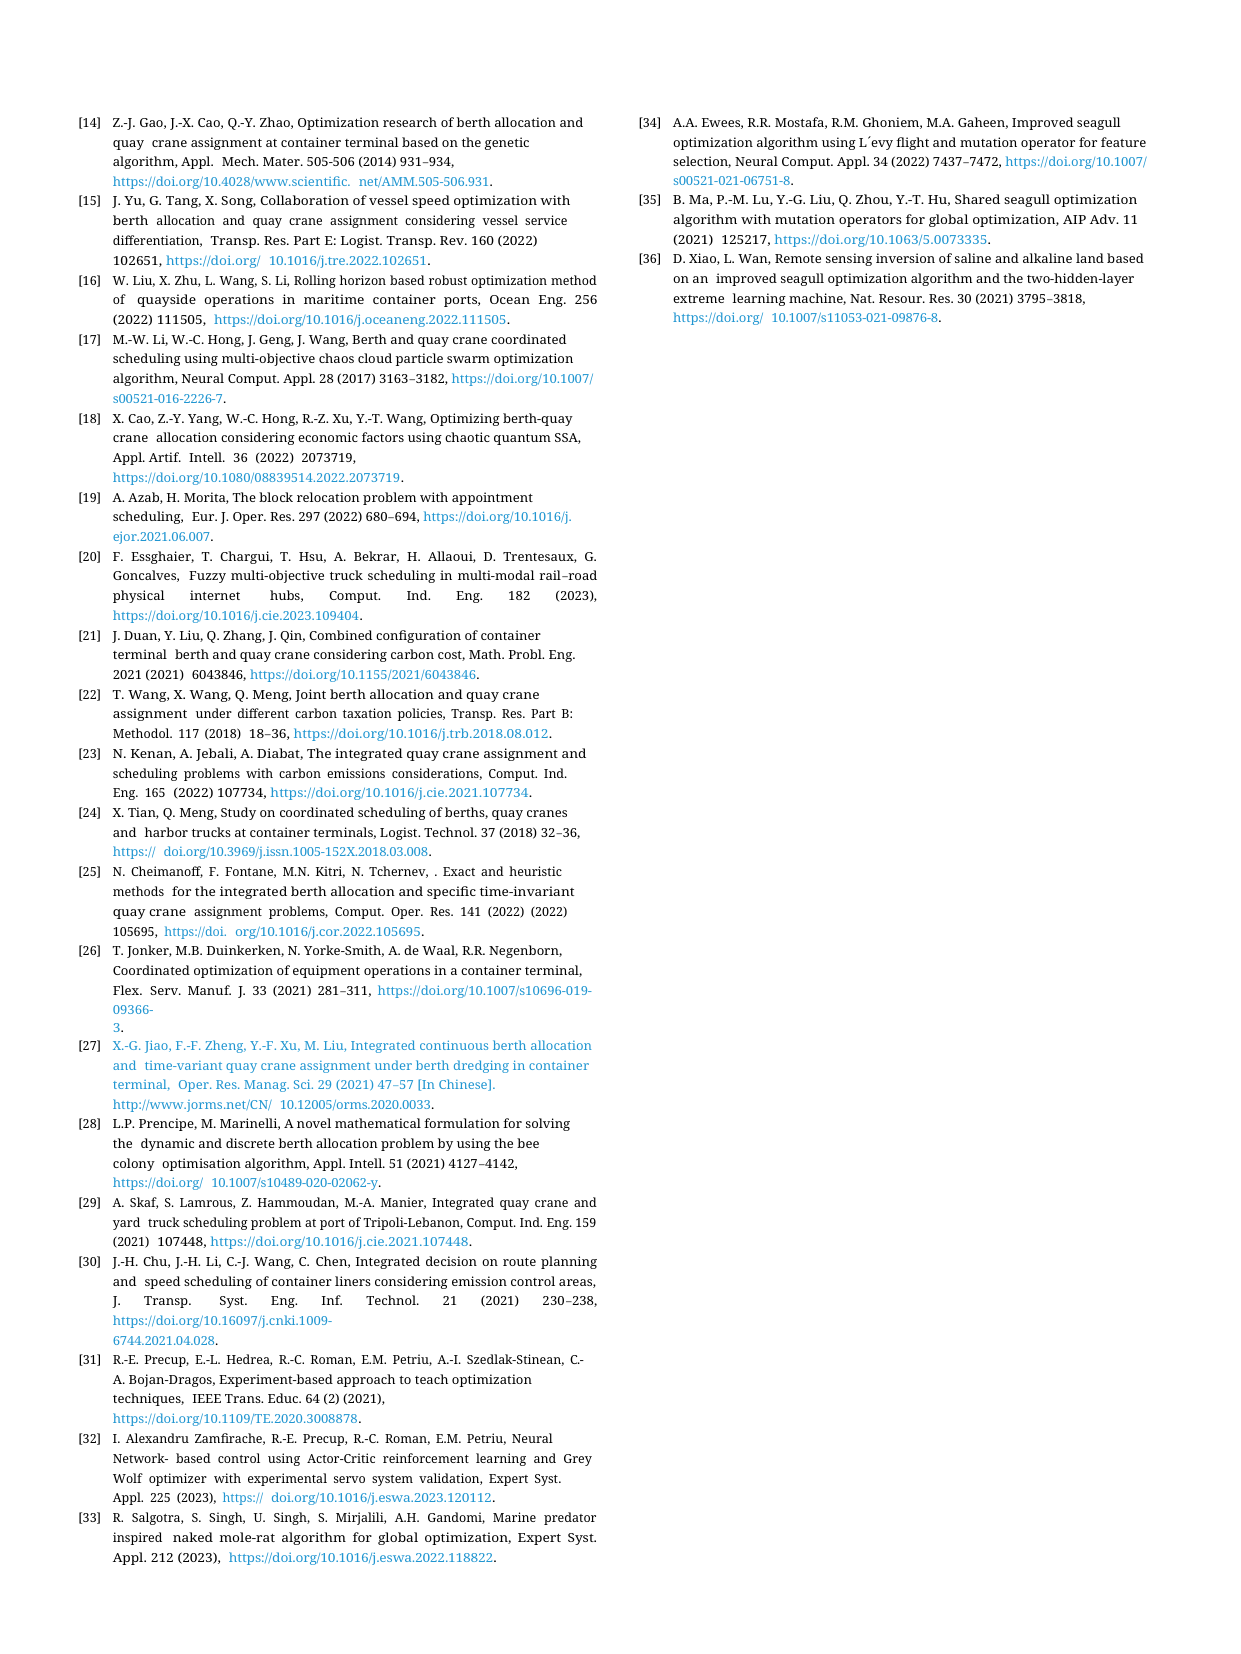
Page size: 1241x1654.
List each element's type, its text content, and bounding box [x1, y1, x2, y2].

list A. Azab, H. Morita, The block relocation problem with appointment scheduling, Eur. J. Oper. Res. 297 (2022) 680–694, https://doi.org/10.1016/j. ejor.2021.06.007. [78, 489, 590, 545]
list R.-E. Precup, E.-L. Hedrea, R.-C. Roman, E.M. Petriu, A.-I. Szedlak-Stinean, C.- [78, 1351, 601, 1368]
list I. Alexandru Zamfirache, R.-E. Precup, R.-C. Roman, E.M. Petriu, Neural Network- based control using Actor-Critic reinforcement learning and Grey Wolf optimizer with experimental servo system validation, Expert Syst. Appl. 225 (2023), https:// doi.org/10.1016/j.eswa.2023.120112. [78, 1430, 597, 1507]
list X.-G. Jiao, F.-F. Zheng, Y.-F. Xu, M. Liu, Integrated continuous berth allocation and time-variant quay crane assignment under berth dredging in container terminal, Oper. Res. Manag. Sci. 29 (2021) 47–57 [In Chinese]. http://www.jorms.net/CN/ 10.12005/orms.2020.0033. [78, 1037, 597, 1113]
list X. Cao, Z.-Y. Yang, W.-C. Hong, R.-Z. Xu, Y.-T. Wang, Optimizing berth-quay crane allocation considering economic factors using chaotic quantum SSA, Appl. Artif. Intell. 36 (2022) 2073719, https://doi.org/10.1080/08839514.2022.2073719. [78, 410, 597, 486]
list F. Essghaier, T. Chargui, T. Hsu, A. Bekrar, H. Allaoui, D. Trentesaux, G. Goncalves, Fuzzy multi-objective truck scheduling in multi-modal rail–road physical internet hubs, Comput. Ind. Eng. 182 (2023), https://doi.org/10.1016/j.cie.2023.109404. [78, 548, 597, 624]
list A.A. Ewees, R.R. Mostafa, R.M. Ghoniem, M.A. Gaheen, Improved seagull optimization algorithm using L´evy flight and mutation operator for feature selection, Neural Comput. Appl. 34 (2022) 7437–7472, https://doi.org/10.1007/ s00521-021-06751-8. [638, 114, 1160, 189]
list B. Ma, P.-M. Lu, Y.-G. Liu, Q. Zhou, Y.-T. Hu, Shared seagull optimization algorithm with mutation operators for global optimization, AIP Adv. 11 (2021) 125217, https://doi.org/10.1063/5.0073335. [638, 191, 1150, 248]
list J.-H. Chu, J.-H. Li, C.-J. Wang, C. Chen, Integrated decision on route planning and speed scheduling of container liners considering emission control areas, J. Transp. Syst. Eng. Inf. Technol. 21 (2021) 230–238, https://doi.org/10.16097/j.cnki.1009- [78, 1253, 597, 1329]
list N. Cheimanoff, F. Fontane, M.N. Kitri, N. Tchernev, . Exact and heuristic methods for the integrated berth allocation and specific time-invariant quay crane assignment problems, Comput. Oper. Res. 141 (2022) (2022) 105695, https://doi. org/10.1016/j.cor.2022.105695. [78, 863, 597, 940]
list T. Jonker, M.B. Duinkerken, N. Yorke-Smith, A. de Waal, R.R. Negenborn, Coordinated optimization of equipment operations in a container terminal, Flex. Serv. Manuf. J. 33 (2021) 281–311, https://doi.org/10.1007/s10696-019-09366- [78, 942, 596, 1018]
list D. Xiao, L. Wan, Remote sensing inversion of saline and alkaline land based on an improved seagull optimization algorithm and the two-hidden-layer extreme learning machine, Nat. Resour. Res. 30 (2021) 3795–3818, https://doi.org/ 10.1007/s11053-021-09876-8. [638, 251, 1162, 326]
list L.P. Prencipe, M. Marinelli, A novel mathematical formulation for solving the dynamic and discrete berth allocation problem by using the bee colony optimisation algorithm, Appl. Intell. 51 (2021) 4127–4142, https://doi.org/ 10.1007/s10489-020-02062-y. [78, 1116, 575, 1191]
list J. Yu, G. Tang, X. Song, Collaboration of vessel speed optimization with berth allocation and quay crane assignment considering vessel service differentiation, Transp. Res. Part E: Logist. Transp. Rev. 160 (2022) 102651, https://doi.org/ 10.1016/j.tre.2022.102651. [78, 192, 586, 269]
list Z.-J. Gao, J.-X. Cao, Q.-Y. Zhao, Optimization research of berth allocation and quay crane assignment at container terminal based on the genetic algorithm, Appl. Mech. Mater. 505-506 (2014) 931–934, https://doi.org/10.4028/www.scientific. net/AMM.505-506.931. [78, 114, 597, 190]
list X. Tian, Q. Meng, Study on coordinated scheduling of berths, quay cranes and harbor trucks at container terminals, Logist. Technol. 37 (2018) 32–36, https:// doi.org/10.3969/j.issn.1005-152X.2018.03.008. [78, 804, 589, 861]
text 6744.2021.04.028. [113, 1332, 601, 1349]
list R. Salgotra, S. Singh, U. Singh, S. Mirjalili, A.H. Gandomi, Marine predator inspired naked mole-rat algorithm for global optimization, Expert Syst. Appl. 212 (2023), https://doi.org/10.1016/j.eswa.2022.118822. [78, 1509, 597, 1566]
list M.-W. Li, W.-C. Hong, J. Geng, J. Wang, Berth and quay crane coordinated scheduling using multi-objective chaos cloud particle swarm optimization algorithm, Neural Comput. Appl. 28 (2017) 3163–3182, https://doi.org/10.1007/ s00521-016-2226-7. [78, 331, 597, 407]
text 3. [113, 1021, 601, 1035]
list A. Skaf, S. Lamrous, Z. Hammoudan, M.-A. Manier, Integrated quay crane and yard truck scheduling problem at port of Tripoli-Lebanon, Comput. Ind. Eng. 159 (2021) 107448, https://doi.org/10.1016/j.cie.2021.107448. [78, 1194, 597, 1251]
list T. Wang, X. Wang, Q. Meng, Joint berth allocation and quay crane assignment under different carbon taxation policies, Transp. Res. Part B: Methodol. 117 (2018) 18–36, https://doi.org/10.1016/j.trb.2018.08.012. [78, 686, 597, 742]
list W. Liu, X. Zhu, L. Wang, S. Li, Rolling horizon based robust optimization method of quayside operations in maritime container ports, Ocean Eng. 256 (2022) 111505, https://doi.org/10.1016/j.oceaneng.2022.111505. [78, 272, 597, 328]
text A. Bojan-Dragos, Experiment-based approach to teach optimization techniques, IEEE Trans. Educ. 64 (2) (2021), https://doi.org/10.1109/TE.2020.3008878. [113, 1371, 601, 1427]
list J. Duan, Y. Liu, Q. Zhang, J. Qin, Combined configuration of container terminal berth and quay crane considering carbon cost, Math. Probl. Eng. 2021 (2021) 6043846, https://doi.org/10.1155/2021/6043846. [78, 627, 590, 683]
list N. Kenan, A. Jebali, A. Diabat, The integrated quay crane assignment and scheduling problems with carbon emissions considerations, Comput. Ind. Eng. 165 (2022) 107734, https://doi.org/10.1016/j.cie.2021.107734. [78, 745, 597, 802]
